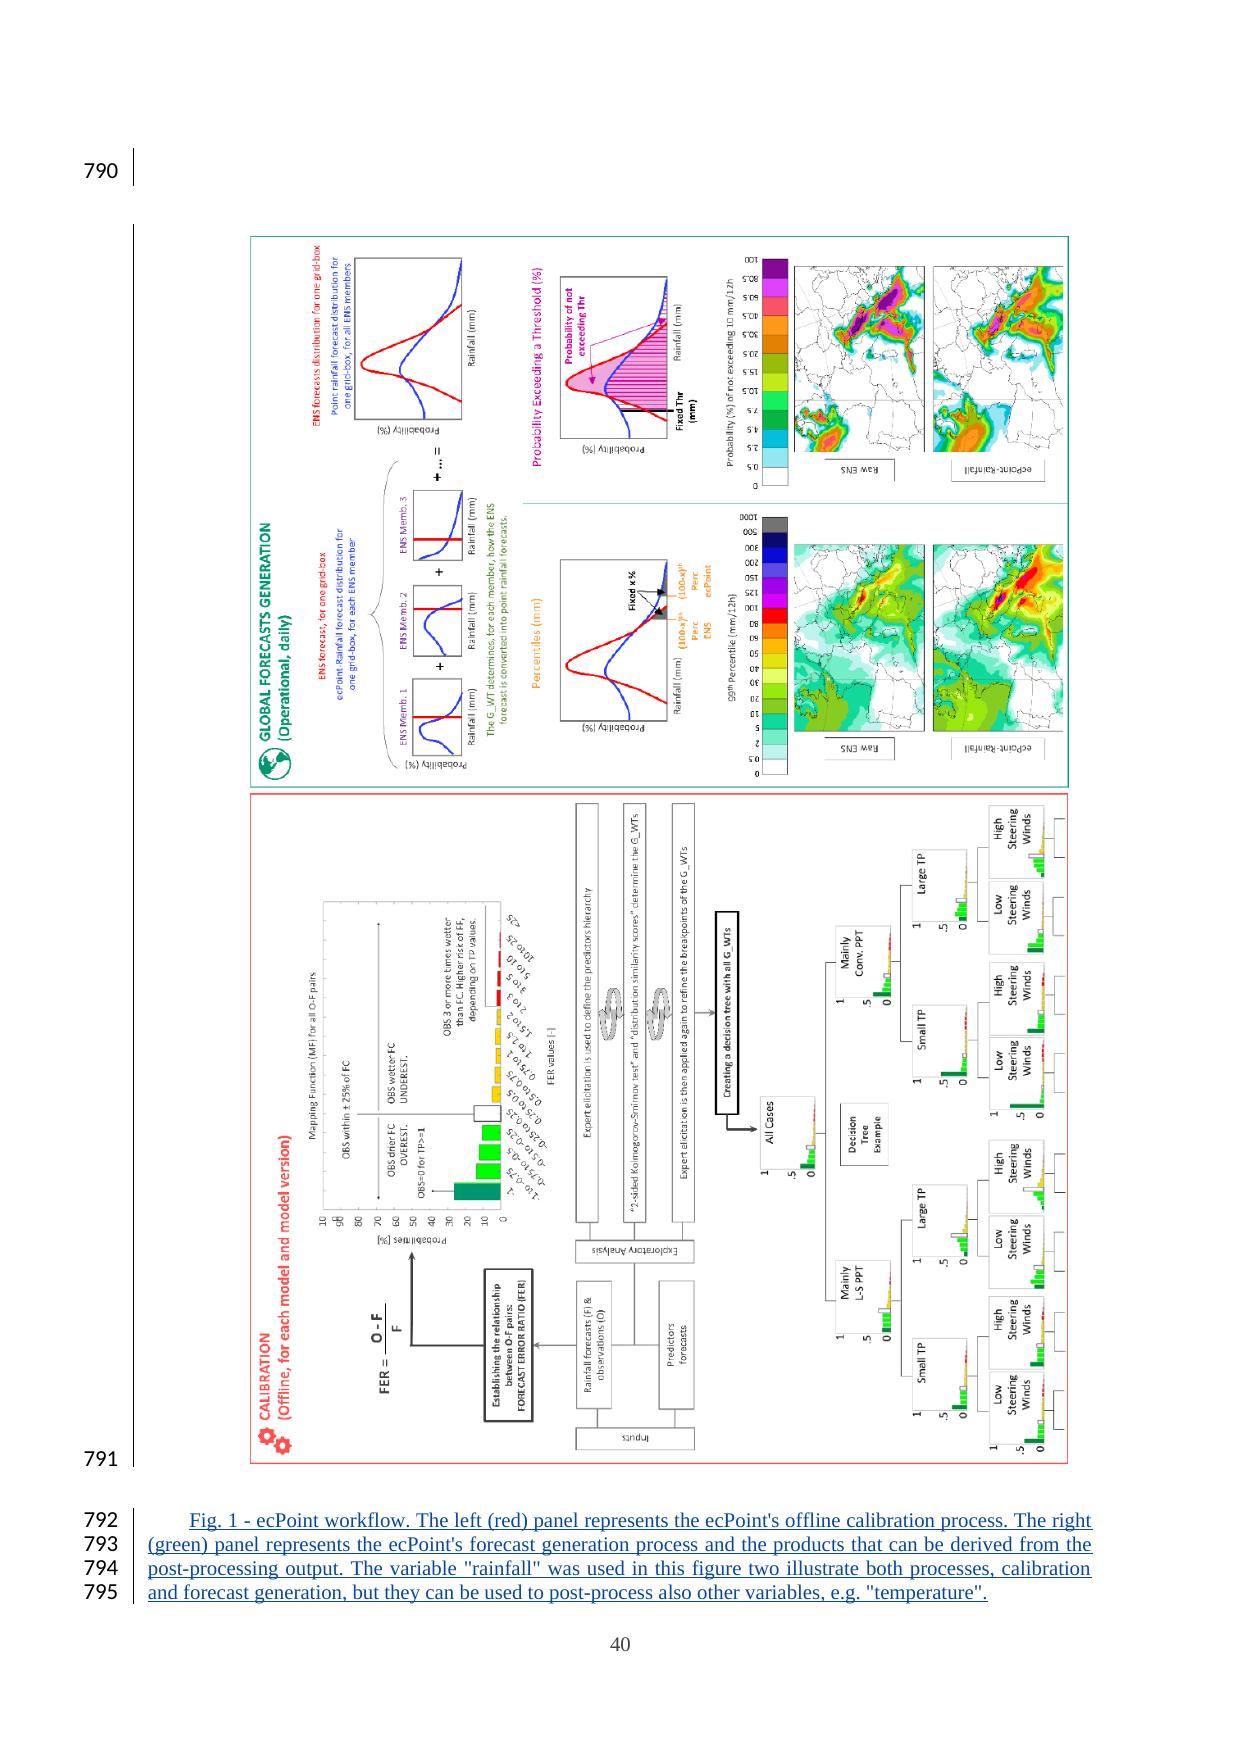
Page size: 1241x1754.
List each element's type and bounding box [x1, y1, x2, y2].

picture [247, 234, 1071, 1466]
